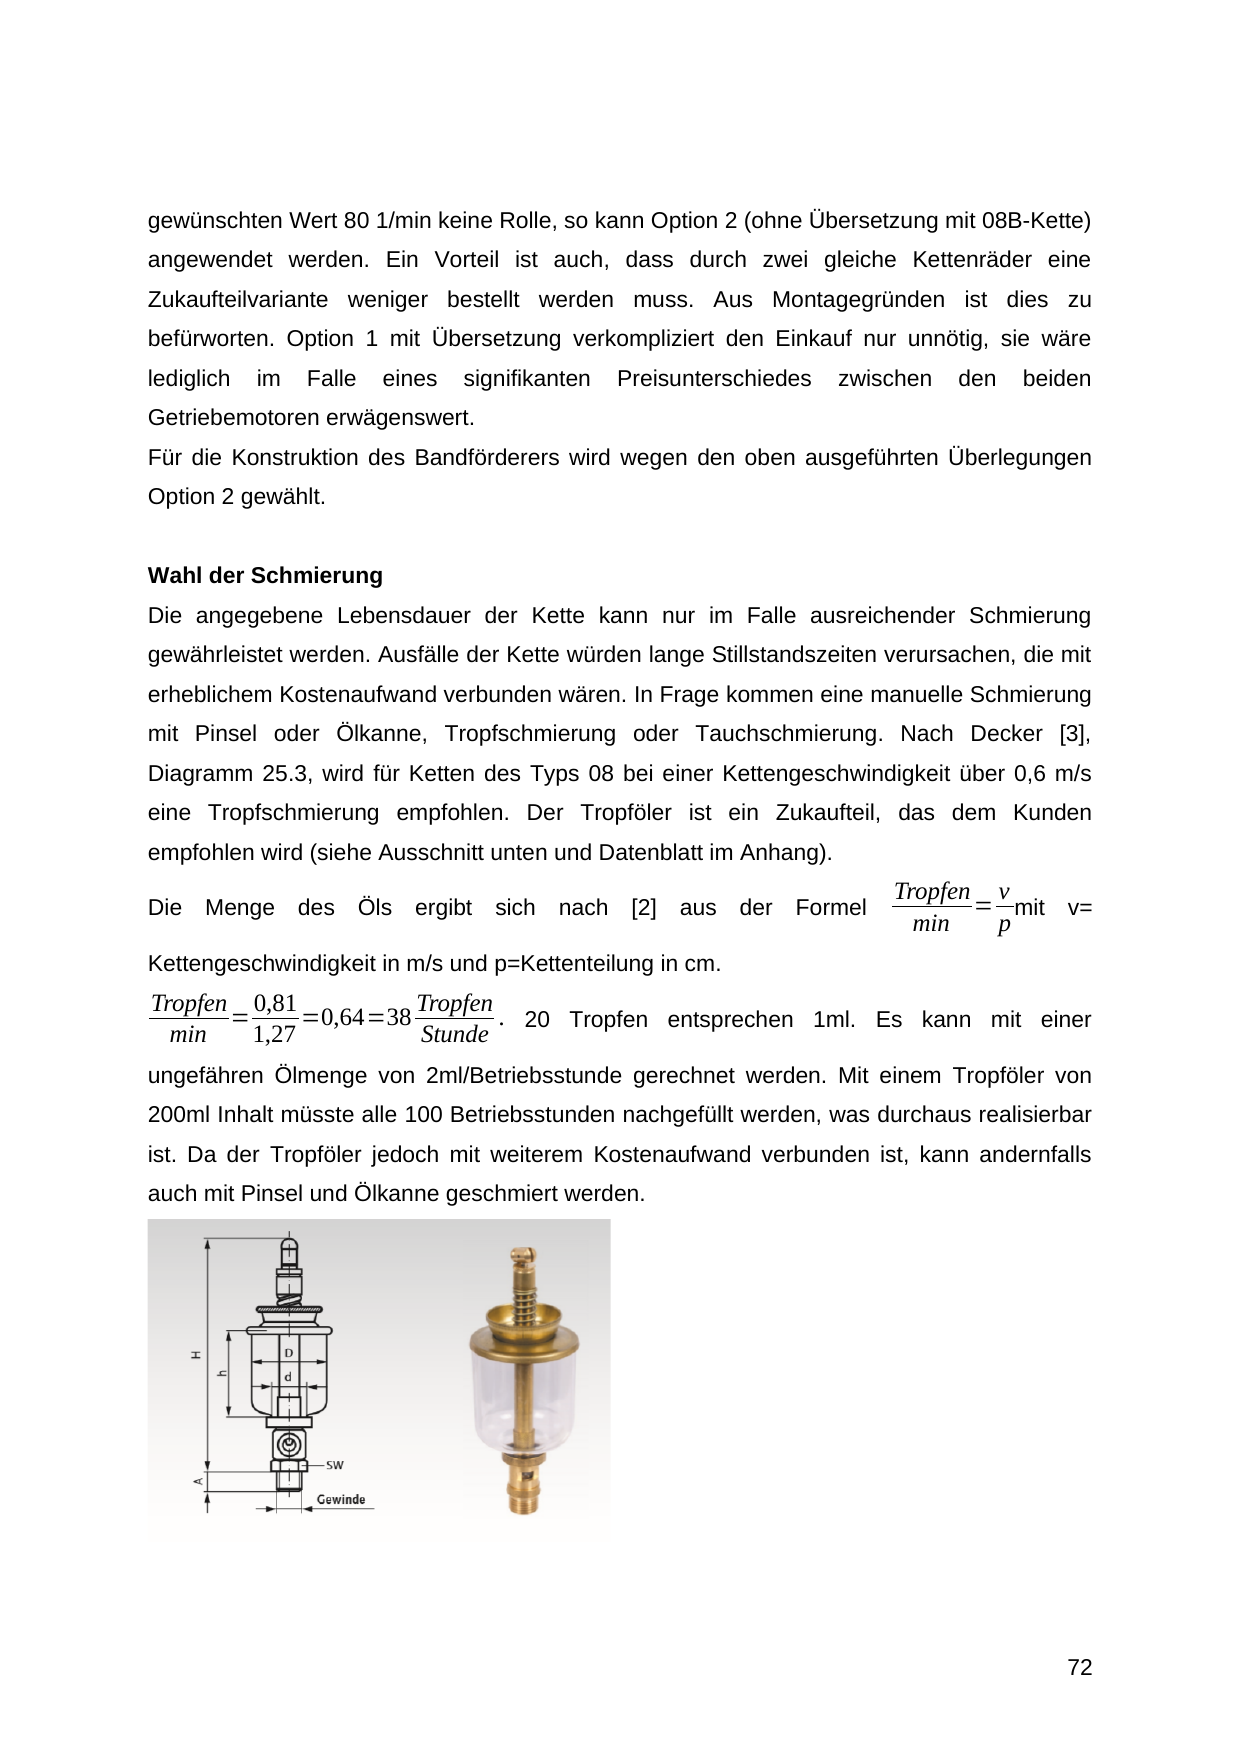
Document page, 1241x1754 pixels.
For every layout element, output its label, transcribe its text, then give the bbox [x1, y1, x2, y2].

text Die angegebene Lebensdauer der Kette kann nur im Falle ausreichender Schmierung gewährleistet werden. Ausfälle der Kette würden lange Stillstandszeiten verursachen, die mit erheblichem Kostenaufwand verbunden wären. In Frage kommen eine manuelle Schmierung mit Pinsel oder Ölkanne, Tropfschmierung oder Tauchschmierung. Nach Decker [3], Diagramm 25.3, wird für Ketten des Typs 08 bei einer Kettengeschwindigkeit über 0,6 m/s eine Tropfschmierung empfohlen. Der Tropföler ist ein Zukaufteil, das dem Kunden empfohlen wird (siehe Ausschnitt unten und Datenblatt im Anhang). [148, 602, 1092, 865]
text Für die Konstruktion des Bandförderers wird wegen den oben ausgeführten Überlegungen Option 2 gewählt. [148, 444, 1092, 509]
text Die Menge des Öls ergibt sich nach [2] aus der Formel mit v= Kettengeschwindigkeit in m/s und p=Kettenteilung in cm. [148, 878, 1092, 976]
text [148, 207, 1092, 431]
text Wahl der Schmierung [148, 562, 1092, 588]
text 20 Tropfen entsprechen 1ml. Es kann mit einer ungefähren Ölmenge von 2ml/Betriebsstunde gerechnet werden. Mit einem Tropföler von 200ml Inhalt müsste alle 100 Betriebsstunden nachgefüllt werden, was durchaus realisierbar ist. Da der Tropföler jedoch mit weiterem Kostenaufwand verbunden ist, kann andernfalls auch mit Pinsel und Ölkanne geschmiert werden. [148, 989, 1092, 1206]
picture [147, 1219, 611, 1552]
